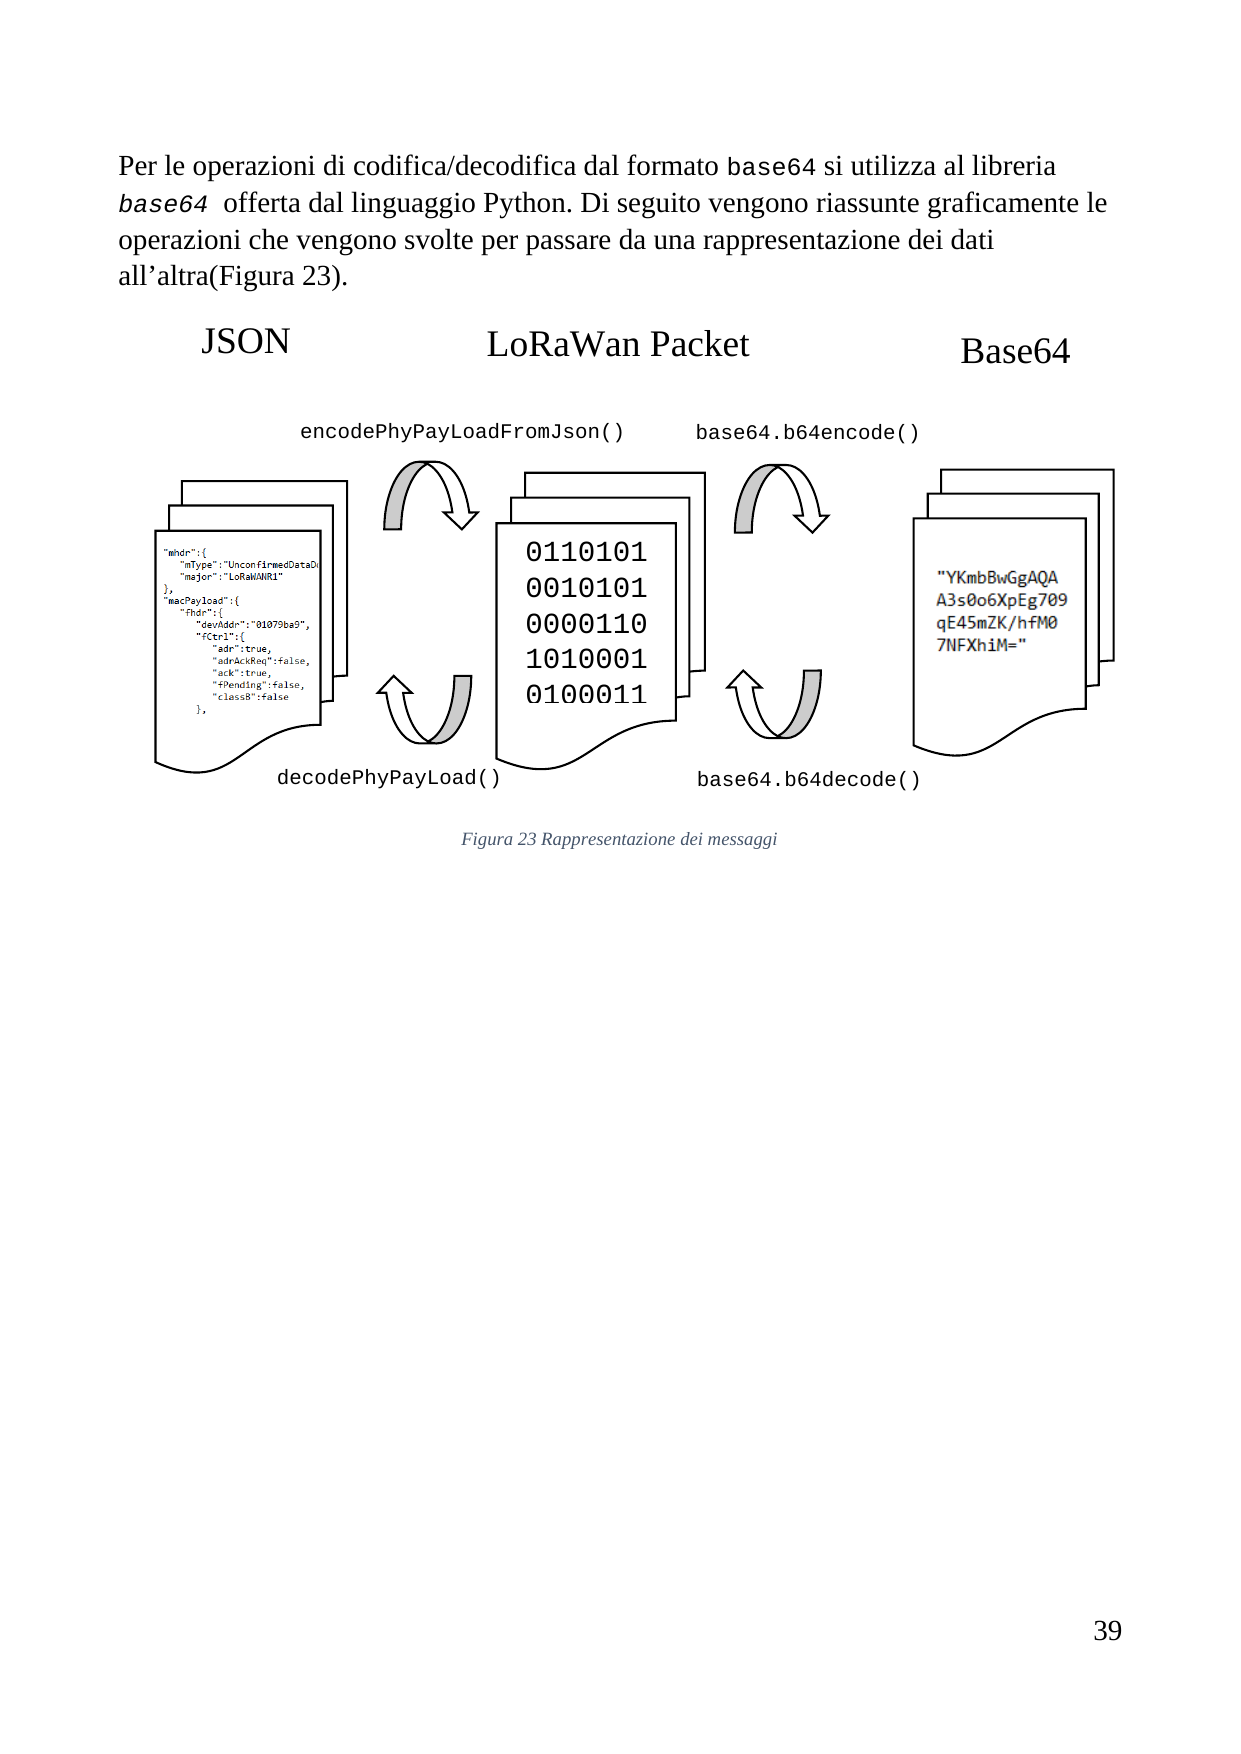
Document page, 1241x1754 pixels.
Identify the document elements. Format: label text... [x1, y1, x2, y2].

picture [162, 546, 319, 716]
text Figura 23 Rappresentazione dei messaggi [118, 828, 1122, 849]
text Per le operazioni di codifica/decodifica dal formato base64 si utilizza al libreria base64 offerta dal linguaggio Python. Di seguito vengono riassunte graficamente le operazioni che vengono svolte per passare da una rappresentazione dei dati all’altra(Figura 23). [118, 148, 1122, 292]
picture [936, 566, 1073, 665]
